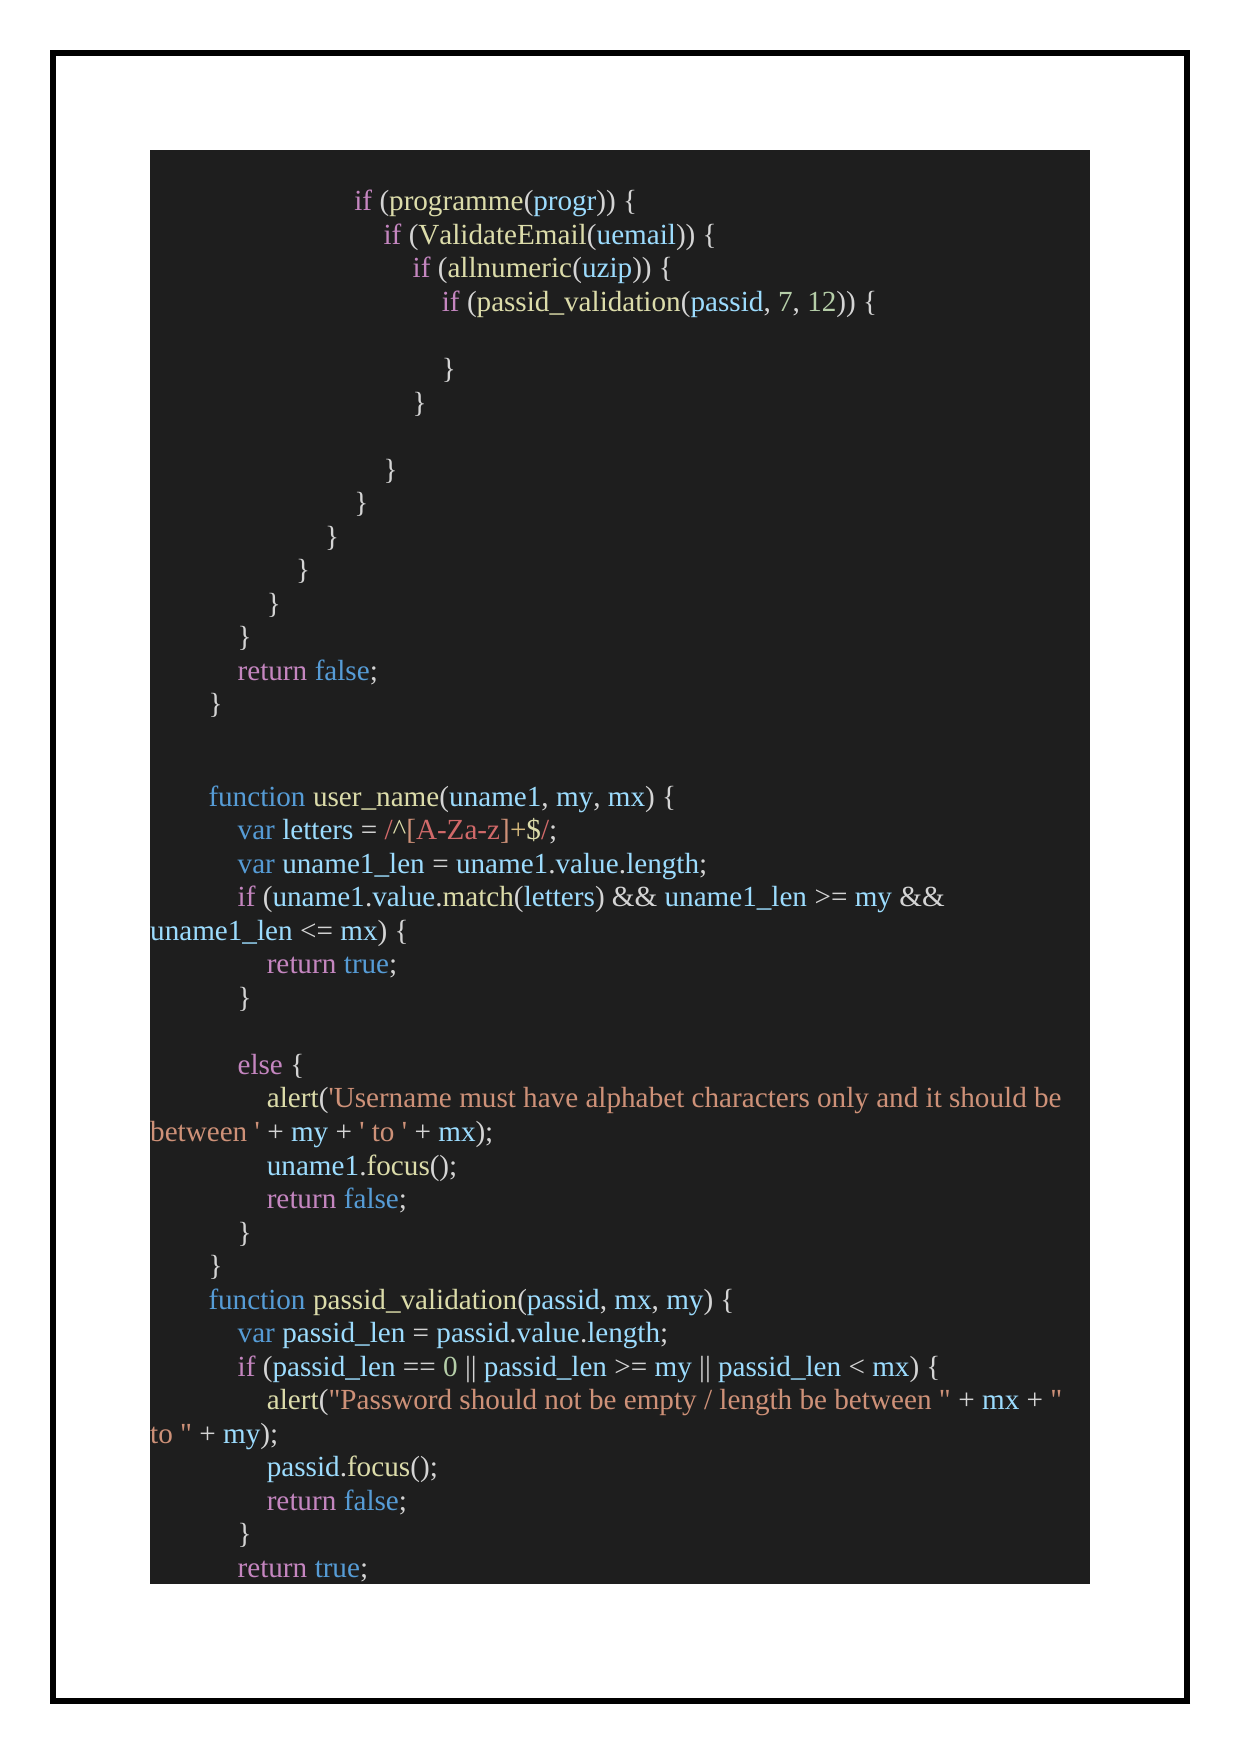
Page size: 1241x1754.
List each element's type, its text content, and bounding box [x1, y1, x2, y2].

text function passid_validation(passid, mx, my) { [150, 1282, 1090, 1315]
text return false; [150, 1181, 1090, 1215]
text return true; [150, 1550, 1090, 1584]
text passid.focus(); [150, 1449, 1090, 1483]
text else { [150, 1047, 1090, 1081]
text } [150, 687, 1090, 720]
text return true; [150, 946, 1090, 980]
text } [150, 385, 1090, 418]
text return false; [150, 1483, 1090, 1517]
text } [150, 552, 1090, 586]
text } [150, 452, 1090, 485]
text if (passid_validation(passid, 7, 12)) { [150, 284, 1090, 318]
text } [150, 1248, 1090, 1282]
text } [150, 1215, 1090, 1248]
text } [150, 519, 1090, 552]
text if (programme(progr)) { [150, 183, 1090, 217]
text } [150, 980, 1090, 1013]
text alert("Password should not be empty / length be between " + mx + " to " + my); [150, 1382, 1090, 1449]
text var passid_len = passid.value.length; [150, 1315, 1090, 1349]
text } [150, 485, 1090, 519]
text alert('Username must have alphabet characters only and it should be between ' + my + ' to ' + mx); [150, 1081, 1090, 1148]
text if (allnumeric(uzip)) { [150, 251, 1090, 284]
text var letters = /^[A-Za-z]+$/; [150, 812, 1090, 846]
text return false; [150, 653, 1090, 687]
text var uname1_len = uname1.value.length; [150, 846, 1090, 879]
text if (ValidateEmail(uemail)) { [150, 217, 1090, 251]
text uname1.focus(); [150, 1148, 1090, 1181]
text } [150, 586, 1090, 619]
text } [150, 1517, 1090, 1550]
text } [150, 351, 1090, 385]
text } [150, 619, 1090, 653]
text if (passid_len == 0 || passid_len >= my || passid_len < mx) { [150, 1349, 1090, 1382]
text if (uname1.value.match(letters) && uname1_len >= my && uname1_len <= mx) { [150, 879, 1090, 946]
text function user_name(uname1, my, mx) { [150, 779, 1090, 812]
